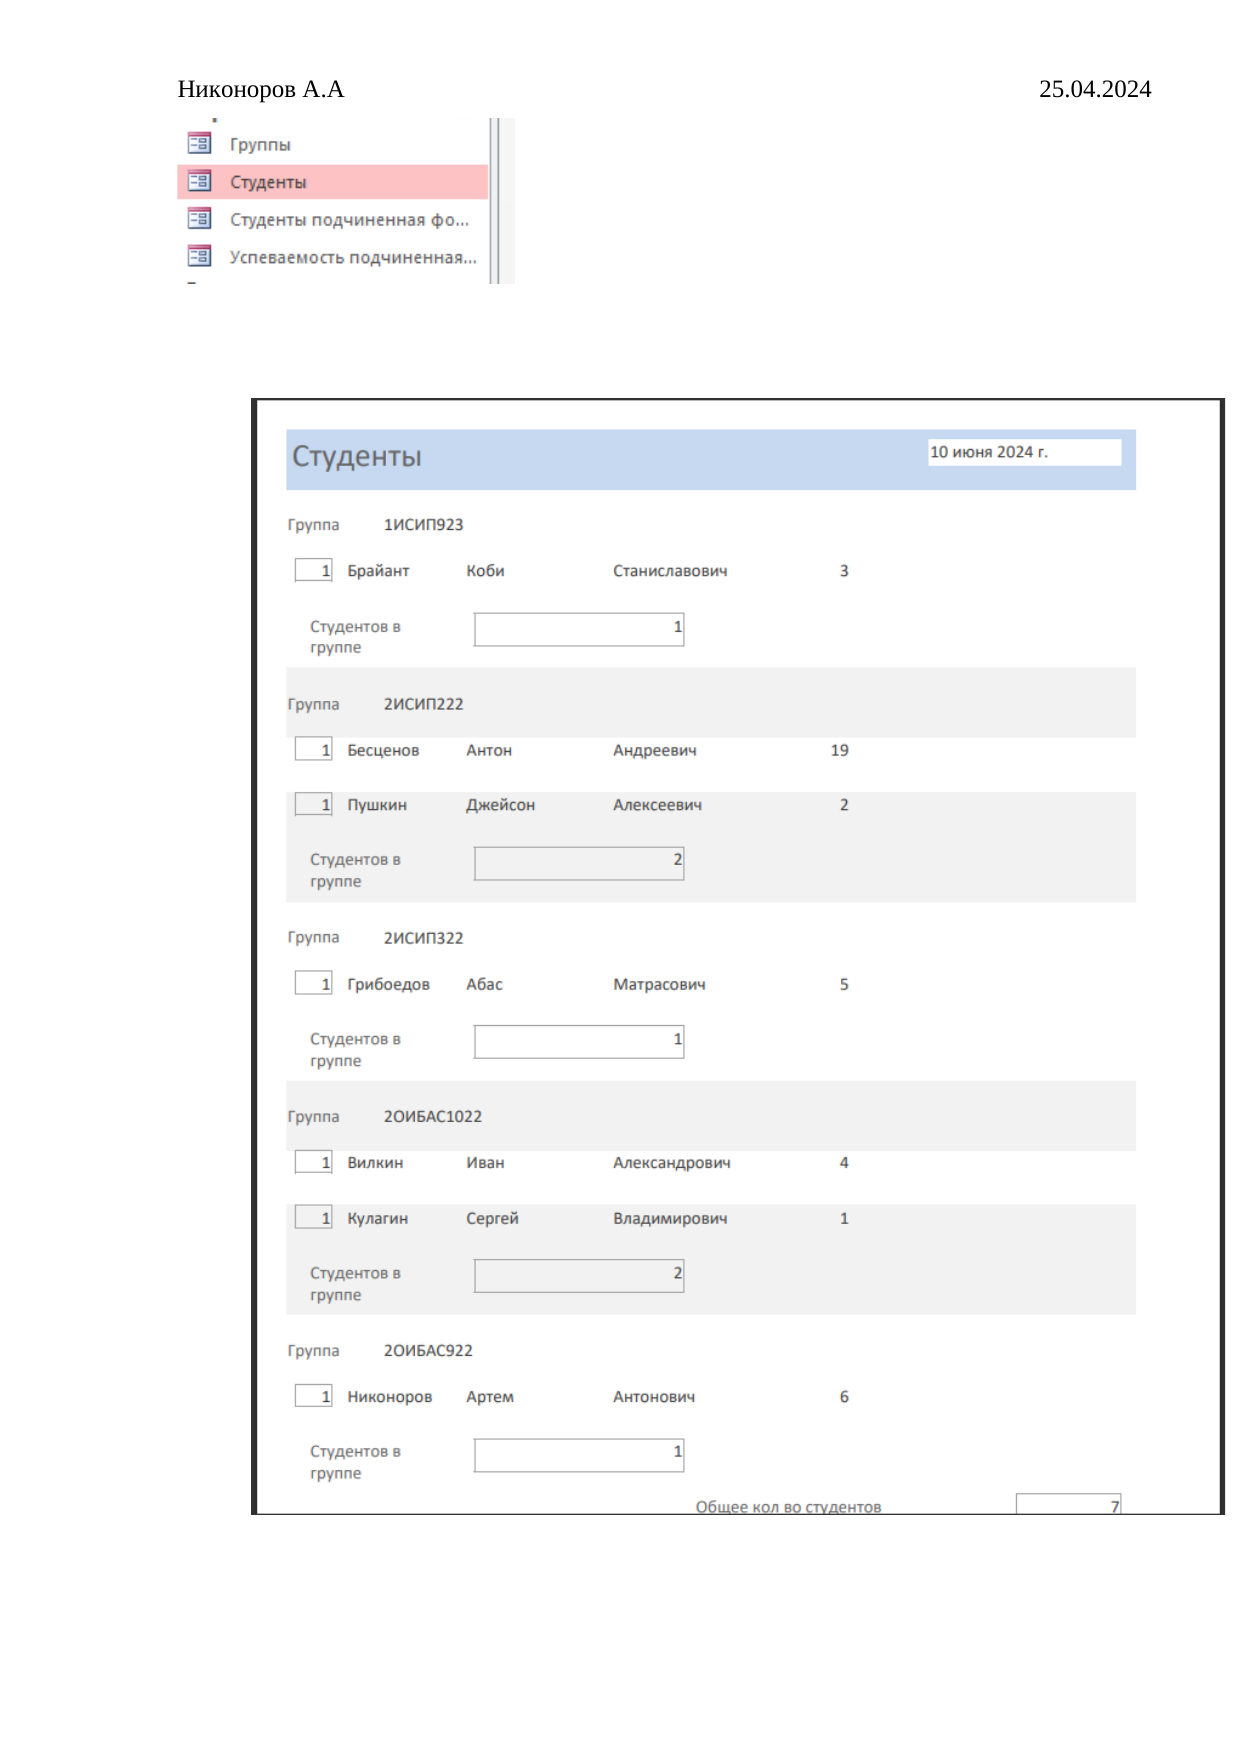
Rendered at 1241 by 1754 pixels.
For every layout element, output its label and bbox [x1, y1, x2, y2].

picture [251, 398, 1226, 1515]
picture [177, 118, 515, 284]
